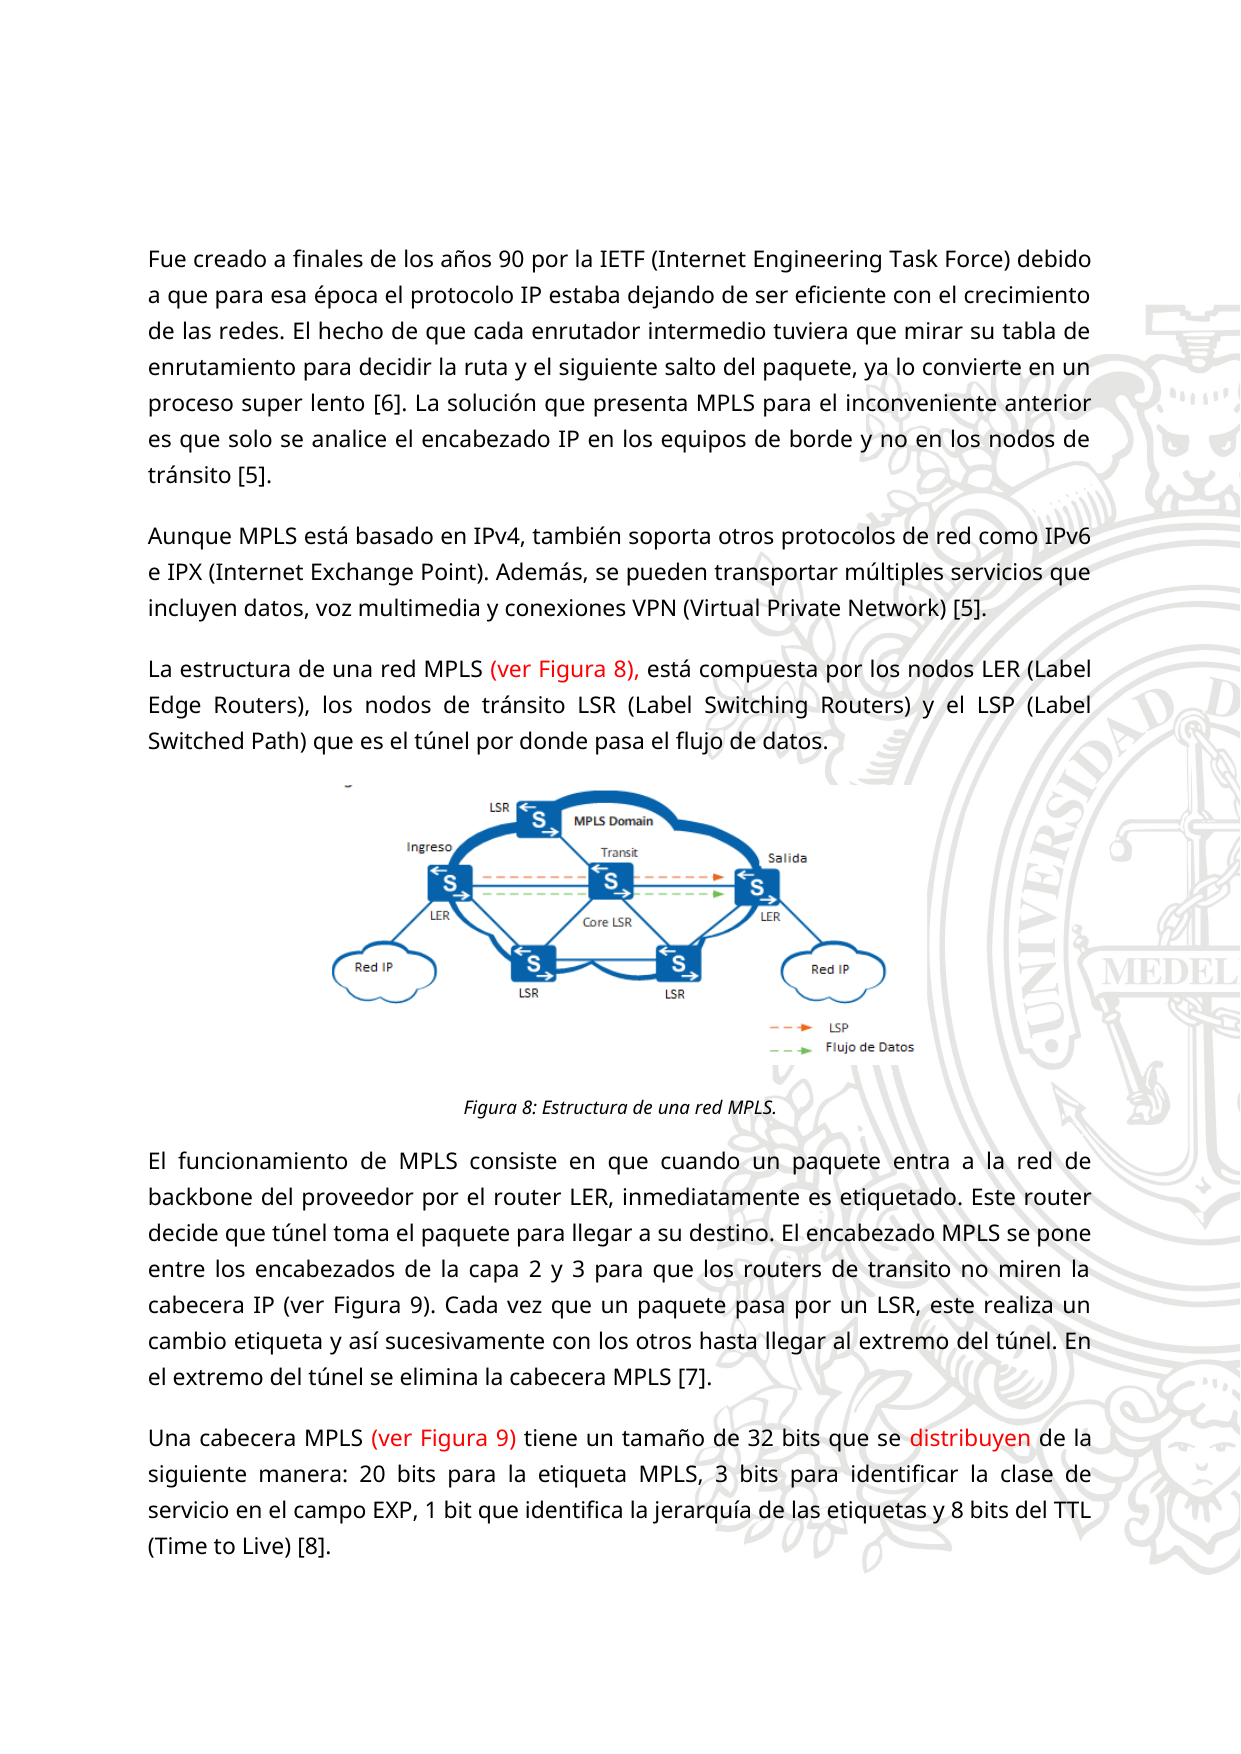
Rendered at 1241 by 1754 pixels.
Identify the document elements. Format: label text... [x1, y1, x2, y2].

text Figura 8: Estructura de una red MPLS. [148, 1095, 1092, 1120]
picture [0, 234, 1241, 1616]
text Fue creado a finales de los años 90 por la IETF (Internet Engineering Task Force) debido a que para esa época el protocolo IP estaba dejando de ser eficiente con el crecimiento de las redes. El hecho de que cada enrutador intermedio tuviera que mirar su tabla de enrutamiento para decidir la ruta y el siguiente salto del paquete, ya lo convierte en un proceso super lento . La solución que presenta MPLS para el inconveniente anterior es que solo se analice el encabezado IP en los equipos de borde y no en los nodos de tránsito . [148, 243, 1092, 490]
text Aunque MPLS está basado en IPv4, también soporta otros protocolos de red como IPv6 e IPX (Internet Exchange Point). Además, se pueden transportar múltiples servicios que incluyen datos, voz multimedia y conexiones VPN (Virtual Private Network) . [148, 520, 1092, 623]
text El funcionamiento de MPLS consiste en que cuando un paquete entra a la red de backbone del proveedor por el router LER, inmediatamente es etiquetado. Este router decide que túnel toma el paquete para llegar a su destino. El encabezado MPLS se pone entre los encabezados de la capa 2 y 3 para que los routers de transito no miren la cabecera IP (ver Figura 9). Cada vez que un paquete pasa por un LSR, este realiza un cambio etiqueta y así sucesivamente con los otros hasta llegar al extremo del túnel. En el extremo del túnel se elimina la cabecera MPLS . [148, 1145, 1092, 1392]
text La estructura de una red MPLS (ver Figura 8), está compuesta por los nodos LER (Label Edge Routers), los nodos de tránsito LSR (Label Switching Routers) y el LSP (Label Switched Path) que es el túnel por donde pasa el flujo de datos. [148, 653, 1092, 756]
text Una cabecera MPLS (ver Figura 9) tiene un tamaño de 32 bits que se distribuyen de la siguiente manera: 20 bits para la etiqueta MPLS, 3 bits para identificar la clase de servicio en el campo EXP, 1 bit que identifica la jerarquía de las etiquetas y 8 bits del TTL (Time to Live) . [148, 1422, 1092, 1561]
